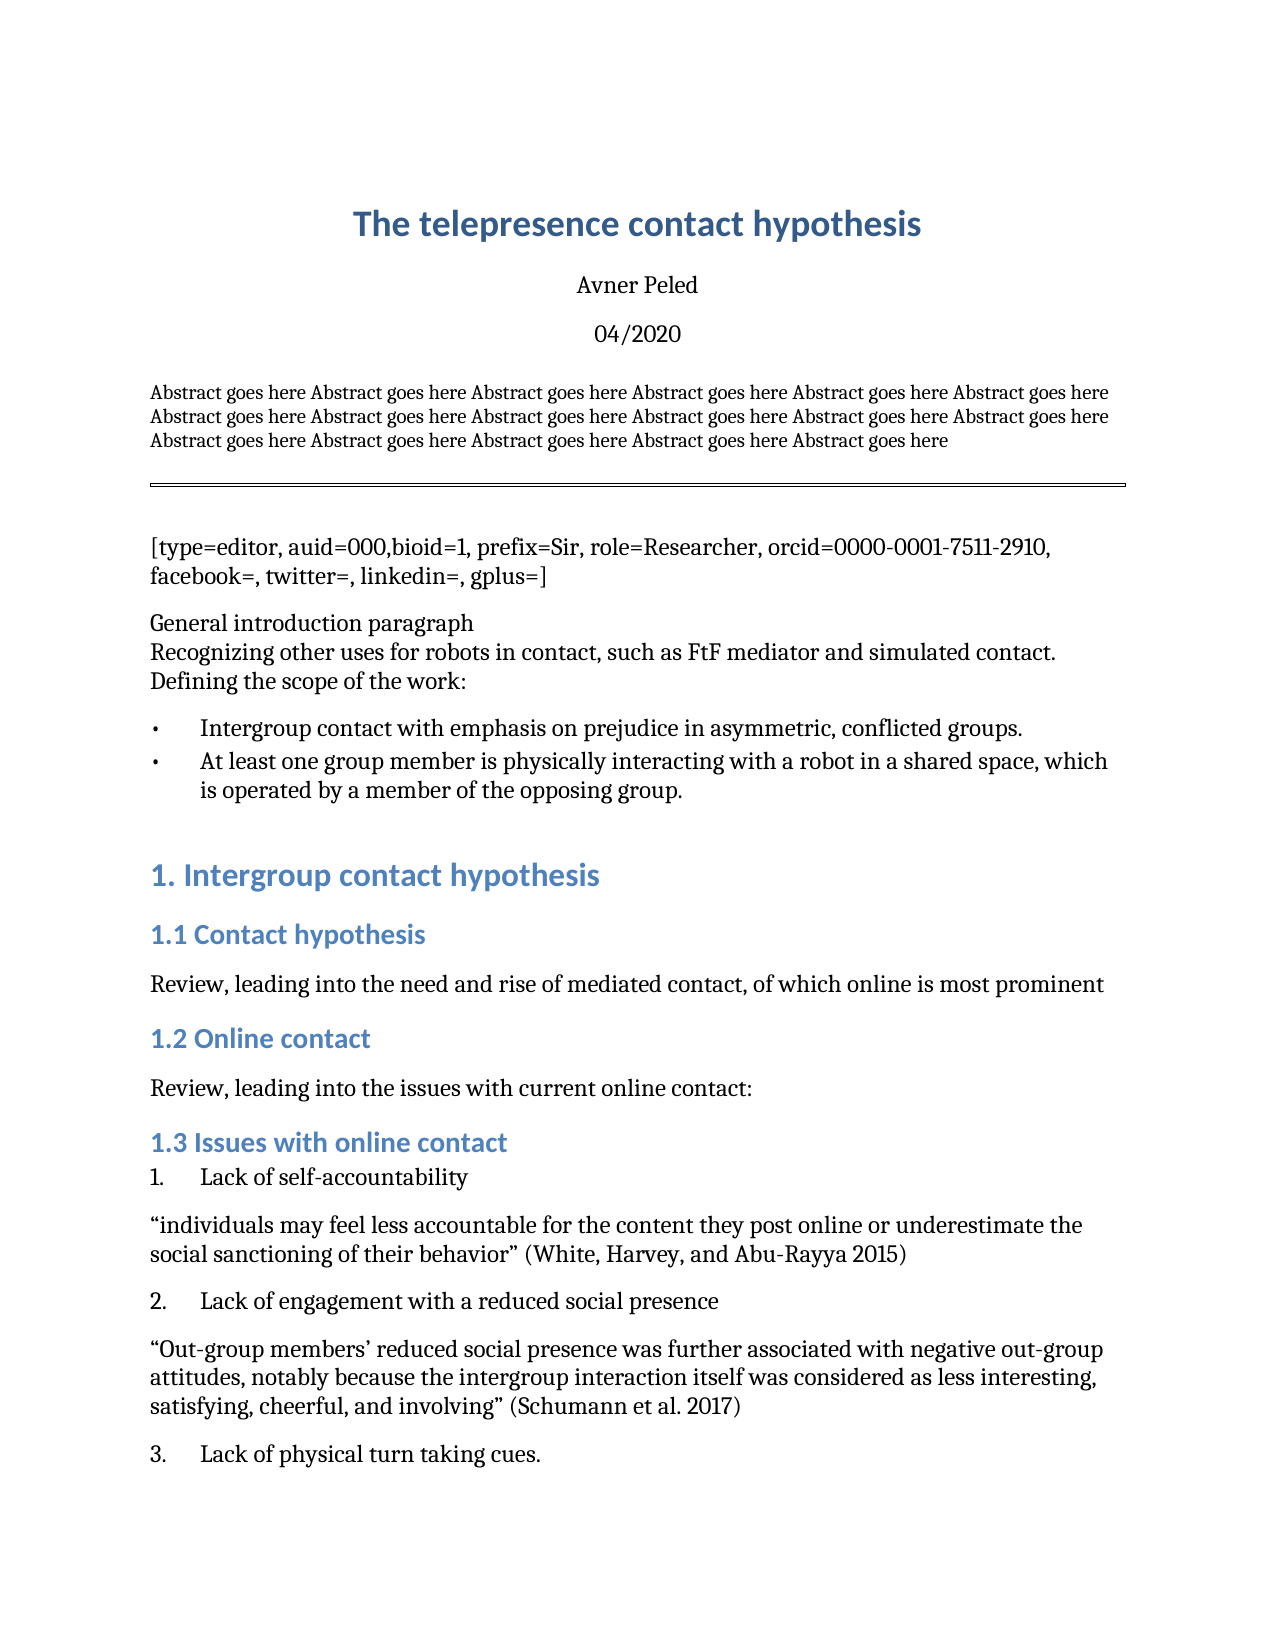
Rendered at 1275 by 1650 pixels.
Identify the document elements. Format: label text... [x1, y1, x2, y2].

list Lack of engagement with a reduced social presence [150, 1287, 1125, 1316]
text Avner Peled [150, 271, 1125, 299]
text Abstract goes here Abstract goes here Abstract goes here Abstract goes here Abstract goes here Abstract goes here Abstract goes here Abstract goes here Abstract goes here Abstract goes here Abstract goes here Abstract goes here Abstract goes here Abstract goes here Abstract goes here Abstract goes here Abstract goes here [150, 380, 1125, 452]
text General introduction paragraph Recognizing other uses for robots in contact, such as FtF mediator and simulated contact. Defining the scope of the work: [150, 609, 1125, 696]
list At least one group member is physically interacting with a robot in a shared space, which is operated by a member of the opposing group. [150, 747, 1125, 804]
subtitle 1.2 Online contact [150, 1020, 1125, 1056]
text “Out-group members’ reduced social presence was further associated with negative out-group attitudes, notably because the intergroup interaction itself was considered as less interesting, satisfying, cheerful, and involving” (Schumann et al. 2017) [150, 1334, 1125, 1421]
subtitle 1.1 Contact hypothesis [150, 916, 1125, 952]
text Review, leading into the need and rise of mediated contact, of which online is most prominent [150, 970, 1125, 999]
list Lack of self-accountability [150, 1163, 1125, 1192]
text Review, leading into the issues with current online contact: [150, 1074, 1125, 1103]
text [type=editor, auid=000,bioid=1, prefix=Sir, role=Researcher, orcid=0000-0001-7511-2910, facebook=, twitter=, linkedin=, gplus=] [150, 533, 1125, 591]
subtitle 1.3 Issues with online contact [150, 1124, 1125, 1159]
text “individuals may feel less accountable for the content they post online or underestimate the social sanctioning of their behavior” (White, Harvey, and Abu-Rayya 2015) [150, 1211, 1125, 1268]
text 04/2020 [150, 320, 1125, 349]
title The telepresence contact hypothesis [150, 200, 1125, 246]
list Lack of physical turn taking cues. [150, 1439, 1125, 1468]
list Intergroup contact with emphasis on prejudice in asymmetric, conflicted groups. [150, 714, 1125, 743]
subtitle 1. Intergroup contact hypothesis [150, 854, 1125, 895]
